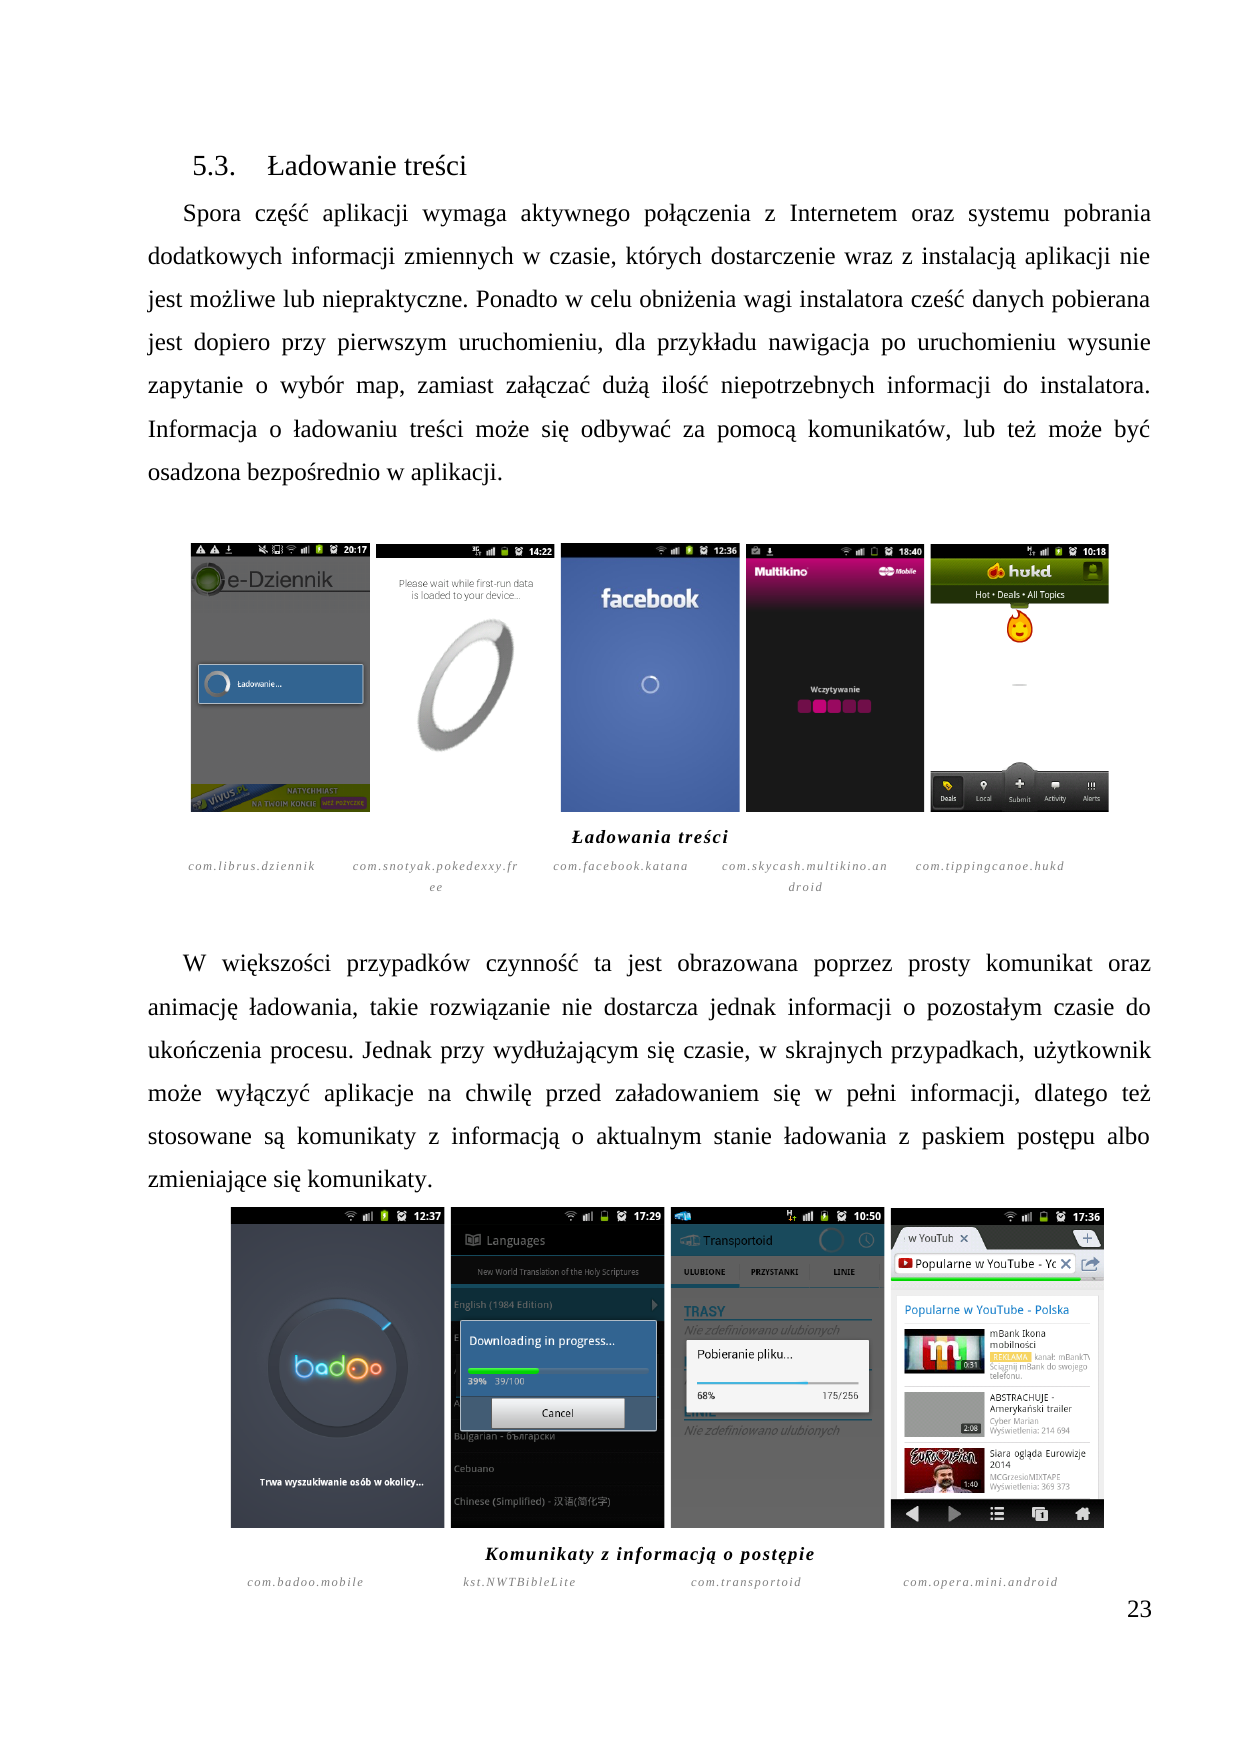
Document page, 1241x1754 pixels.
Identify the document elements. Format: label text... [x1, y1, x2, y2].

picture [450, 1207, 665, 1528]
table_header com.facebook.katana [532, 859, 709, 905]
picture [376, 544, 555, 812]
table_header com.transportoid [635, 1575, 856, 1589]
picture [190, 543, 370, 812]
picture [560, 543, 740, 812]
picture [670, 1207, 885, 1528]
table_header kst.NWTBibleLite [403, 1575, 635, 1589]
picture [230, 1207, 445, 1528]
table_header com.librus.dziennik [163, 859, 339, 905]
text W większości przypadków czynność ta jest obrazowana poprzez prosty komunikat oraz animację ładowania, takie rozwiązanie nie dostarcza jednak informacji o pozostałym czasie do ukończenia procesu. Jednak przy wydłużającym się czasie, w skrajnych przypadkach, użytkownik może wyłączyć aplikacje na chwilę przed załadowaniem się w pełni informacji, dlatego też stosowane są komunikaty z informacją o aktualnym stanie ładowania z paskiem postępu albo zmieniające się komunikaty. [148, 948, 1152, 1193]
subtitle Ładowanie treści [192, 148, 1152, 181]
table_header com.skycash.multikino.android [709, 859, 901, 905]
subtitle Komunikaty z informacją o postępie [148, 1542, 1152, 1564]
table_header com.badoo.mobile [207, 1575, 403, 1589]
picture [746, 544, 925, 812]
text Spora część aplikacji wymaga aktywnego połączenia z Internetem oraz systemu pobrania dodatkowych informacji zmiennych w czasie, których dostarczenie wraz z instalacją aplikacji nie jest możliwe lub niepraktyczne. Ponadto w celu obniżenia wagi instalatora cześć danych pobierana jest dopiero przy pierwszym uruchomieniu, dla przykładu nawigacja po uruchomieniu wysunie zapytanie o wybór map, zamiast załączać dużą ilość niepotrzebnych informacji do instalatora. Informacja o ładowaniu treści może się odbywać za pomocą komunikatów, lub też może być osadzona bezpośrednio w aplikacji. [148, 198, 1152, 486]
picture [890, 1208, 1104, 1528]
table_header com.tippingcanoe.hukd [901, 859, 1078, 905]
table_header com.snotyak.pokedexxy.free [340, 859, 532, 905]
subtitle Ładowania treści [148, 826, 1152, 848]
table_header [856, 1575, 1104, 1589]
picture [930, 544, 1109, 812]
